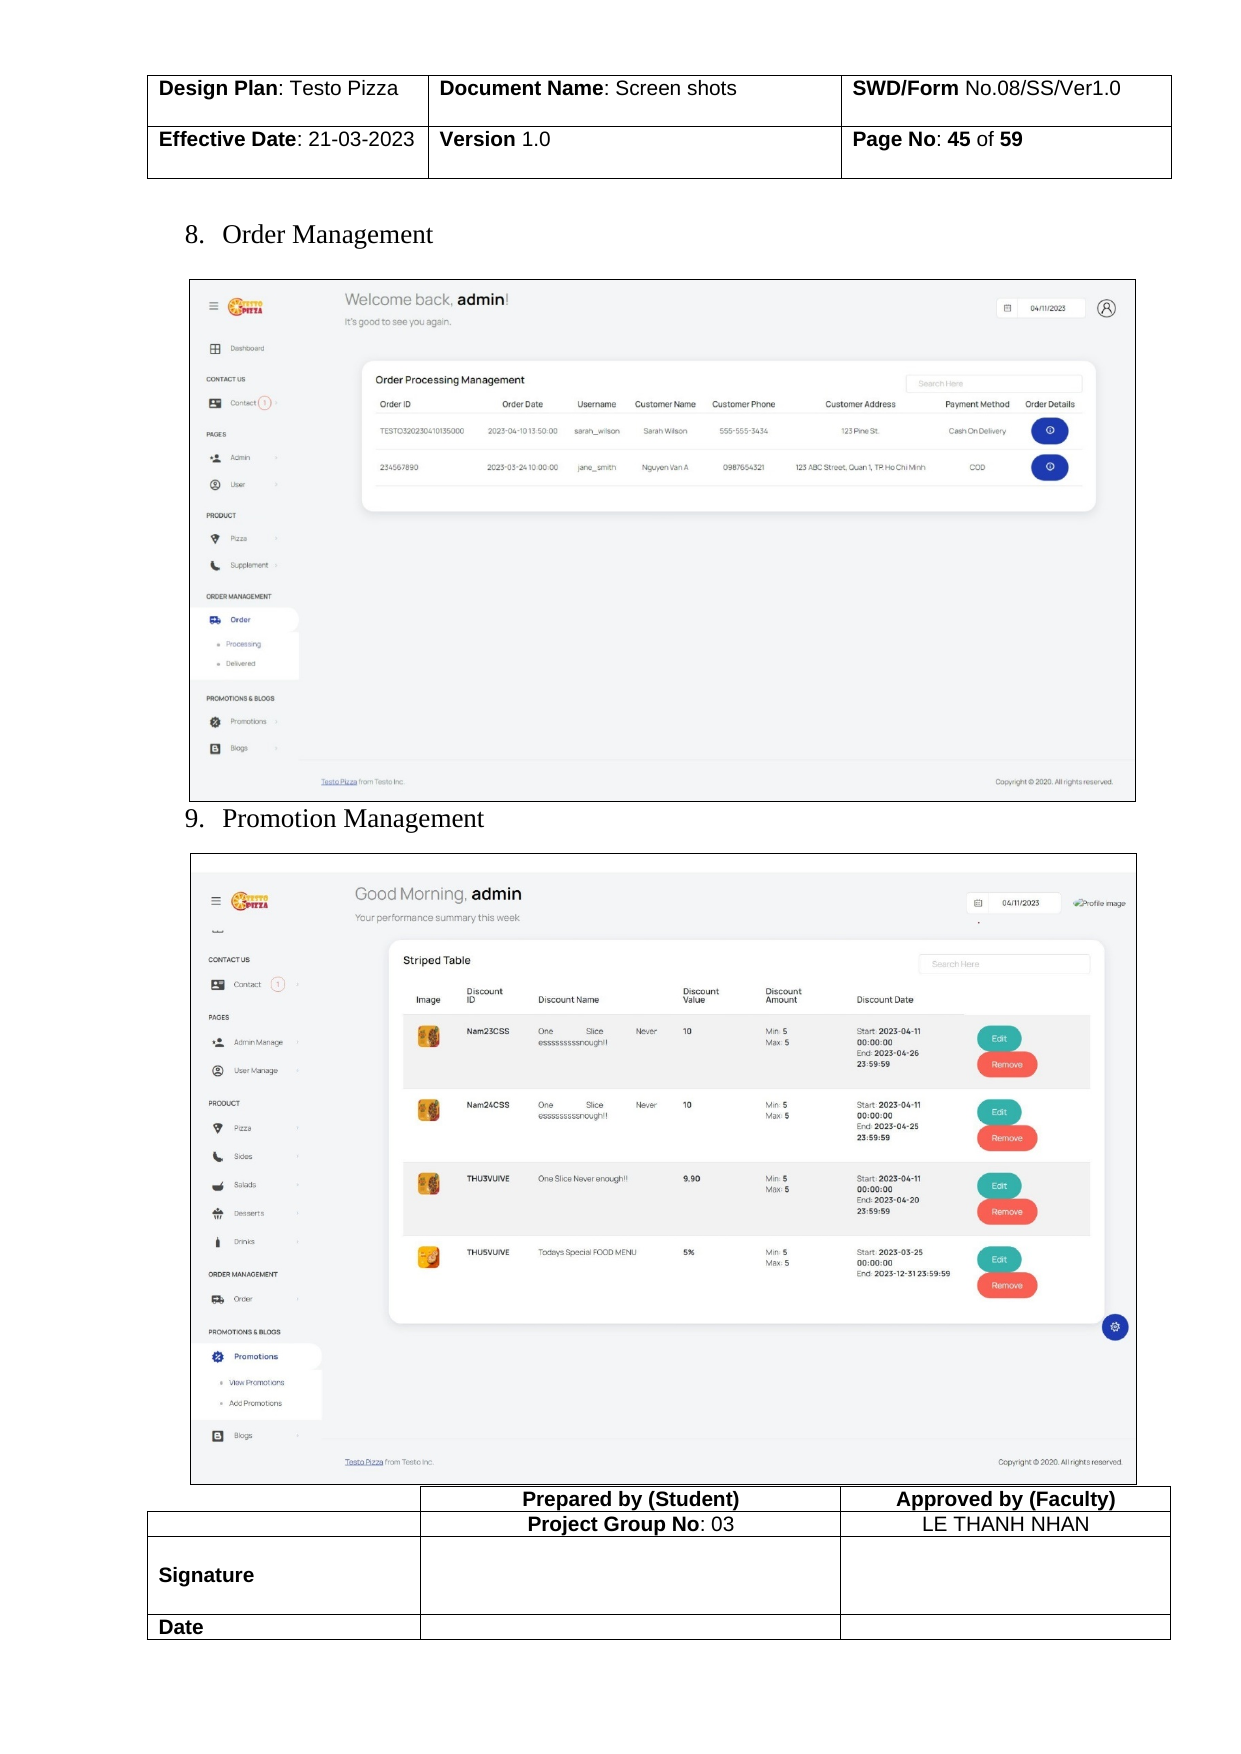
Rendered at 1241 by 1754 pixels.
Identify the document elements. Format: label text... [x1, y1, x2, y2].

list Order Management [184, 218, 1093, 249]
picture [191, 854, 1136, 1484]
picture [190, 280, 1135, 801]
